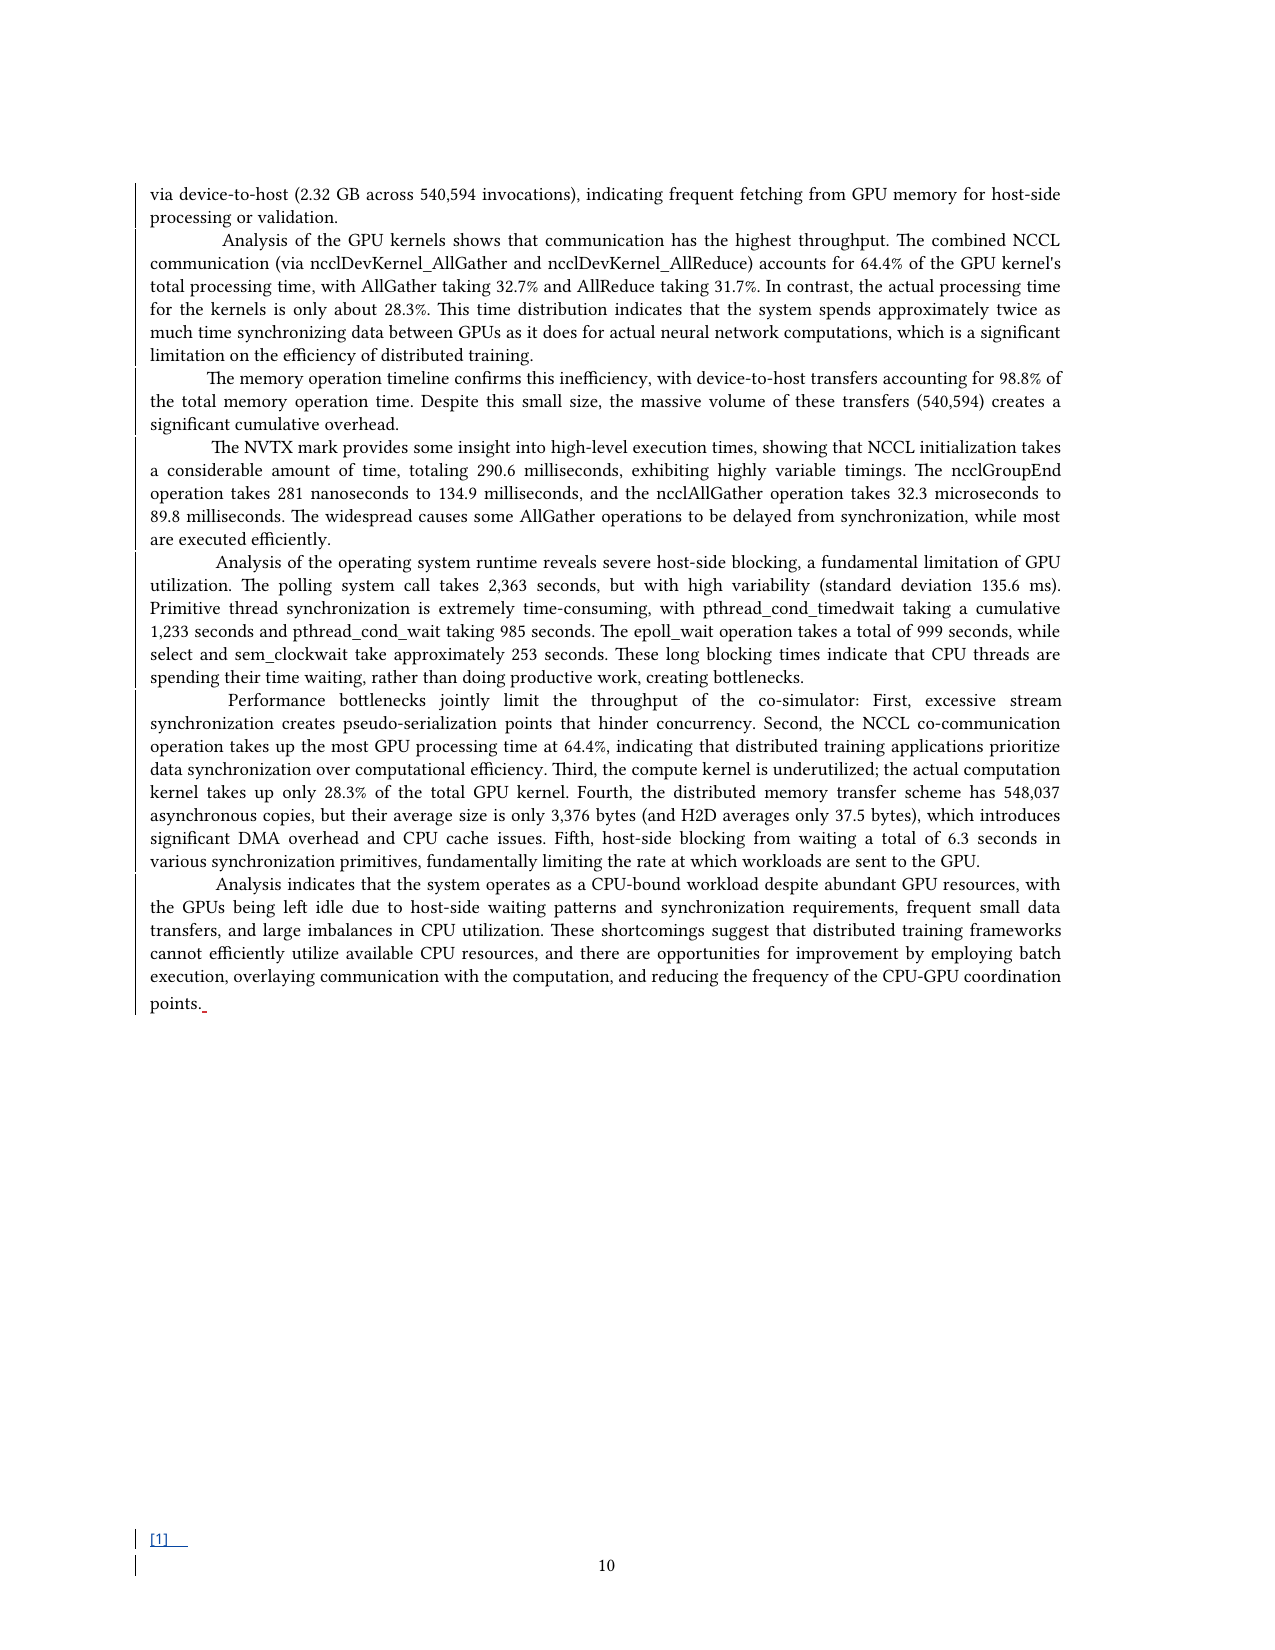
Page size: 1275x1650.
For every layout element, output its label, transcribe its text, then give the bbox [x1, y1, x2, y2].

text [150, 183, 1062, 228]
text Analysis of the GPU kernels shows that communication has the highest throughput. The combined NCCL communication (via ncclDevKernel_AllGather and ncclDevKernel_AllReduce) accounts for 64.4% of the GPU kernel's total processing time, with AllGather taking 32.7% and AllReduce taking 31.7%. In contrast, the actual processing time for the kernels is only about 28.3%. This time distribution indicates that the system spends approximately twice as much time synchronizing data between GPUs as it does for actual neural network computations, which is a significant limitation on the efficiency of distributed training. [150, 229, 1062, 366]
text The NVTX mark provides some insight into high-level execution times, showing that NCCL initialization takes a considerable amount of time, totaling 290.6 milliseconds, exhibiting highly variable timings. The ncclGroupEnd operation takes 281 nanoseconds to 134.9 milliseconds, and the ncclAllGather operation takes 32.3 microseconds to 89.8 milliseconds. The widespread causes some AllGather operations to be delayed from synchronization, while most are executed efficiently. [150, 437, 1062, 550]
text Performance bottlenecks jointly limit the throughput of the co-simulator: First, excessive stream synchronization creates pseudo-serialization points that hinder concurrency. Second, the NCCL co-communication operation takes up the most GPU processing time at 64.4%, indicating that distributed training applications prioritize data synchronization over computational efficiency. Third, the compute kernel is underutilized; the actual computation kernel takes up only 28.3% of the total GPU kernel. Fourth, the distributed memory transfer scheme has 548,037 asynchronous copies, but their average size is only 3,376 bytes (and H2D averages only 37.5 bytes), which introduces significant DMA overhead and CPU cache issues. Fifth, host-side blocking from waiting a total of 6.3 seconds in various synchronization primitives, fundamentally limiting the rate at which workloads are sent to the GPU. [150, 690, 1062, 872]
text Analysis indicates that the system operates as a CPU-bound workload despite abundant GPU resources, with the GPUs being left idle due to host-side waiting patterns and synchronization requirements, frequent small data transfers, and large imbalances in CPU utilization. These shortcomings suggest that distributed training frameworks cannot efficiently utilize available CPU resources, and there are opportunities for improvement by employing batch execution, overlaying communication with the computation, and reducing the frequency of the CPU-GPU coordination points. [150, 874, 1062, 1015]
text Analysis of the operating system runtime reveals severe host-side blocking, a fundamental limitation of GPU utilization. The polling system call takes 2,363 seconds, but with high variability (standard deviation 135.6 ms). Primitive thread synchronization is extremely time-consuming, with pthread_cond_timedwait taking a cumulative 1,233 seconds and pthread_cond_wait taking 985 seconds. The epoll_wait operation takes a total of 999 seconds, while select and sem_clockwait take approximately 253 seconds. These long blocking times indicate that CPU threads are spending their time waiting, rather than doing productive work, creating bottlenecks. [150, 552, 1062, 688]
text The memory operation timeline confirms this inefficiency, with device-to-host transfers accounting for 98.8% of the total memory operation time. Despite this small size, the massive volume of these transfers (540,594) creates a significant cumulative overhead. [150, 367, 1062, 435]
